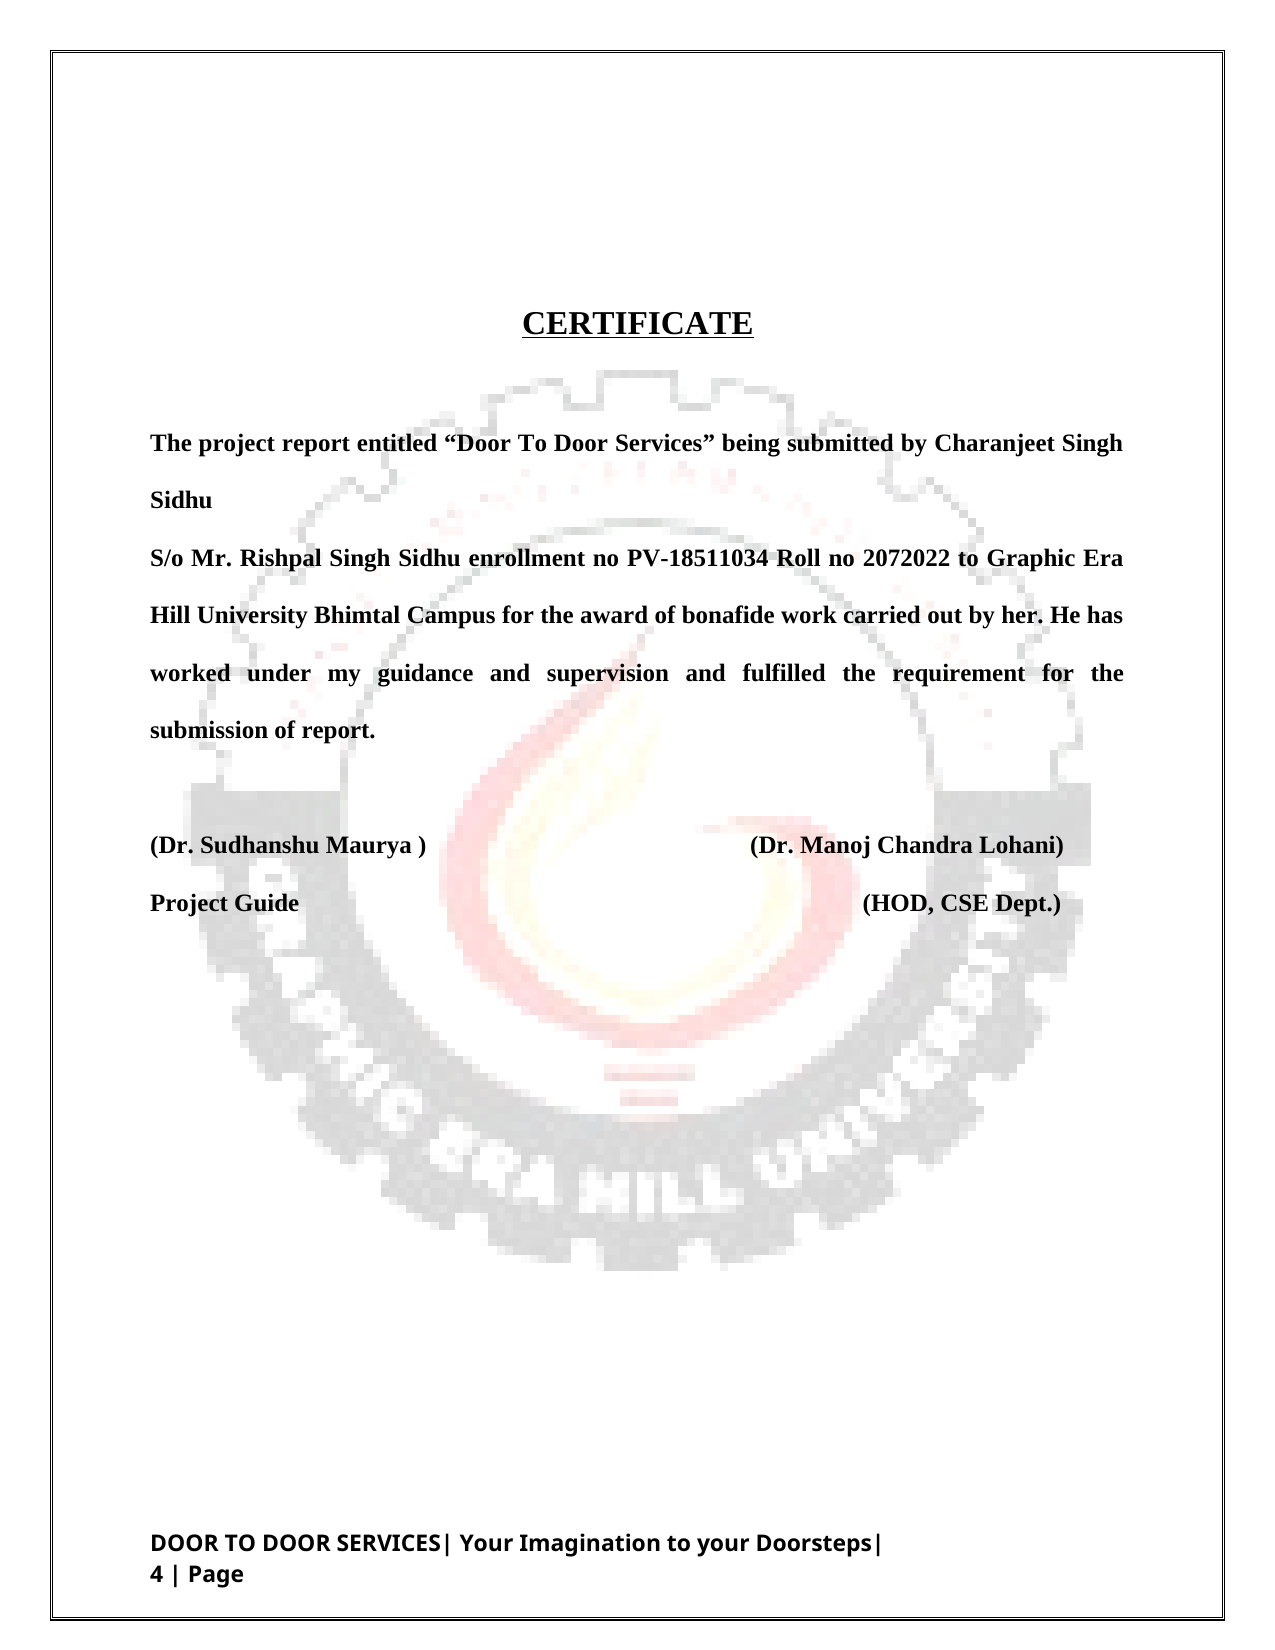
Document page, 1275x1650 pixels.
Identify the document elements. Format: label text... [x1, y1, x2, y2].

text Project Guide (HOD, CSE Dept.) [150, 888, 1125, 917]
text S/o Mr. Rishpal Singh Sidhu enrollment no PV-18511034 Roll no 2072022 to Graphic Era Hill University Bhimtal Campus for the award of bonafide work carried out by her. He has worked under my guidance and supervision and fulfilled the requirement for the submission of report. [150, 543, 1125, 744]
text The project report entitled “Door To Door Services” being submitted by Charanjeet Singh Sidhu [150, 428, 1125, 514]
text (Dr. Sudhanshu Maurya ) (Dr. Manoj Chandra Lohani) [150, 830, 1125, 859]
text CERTIFICATE [150, 303, 1125, 342]
